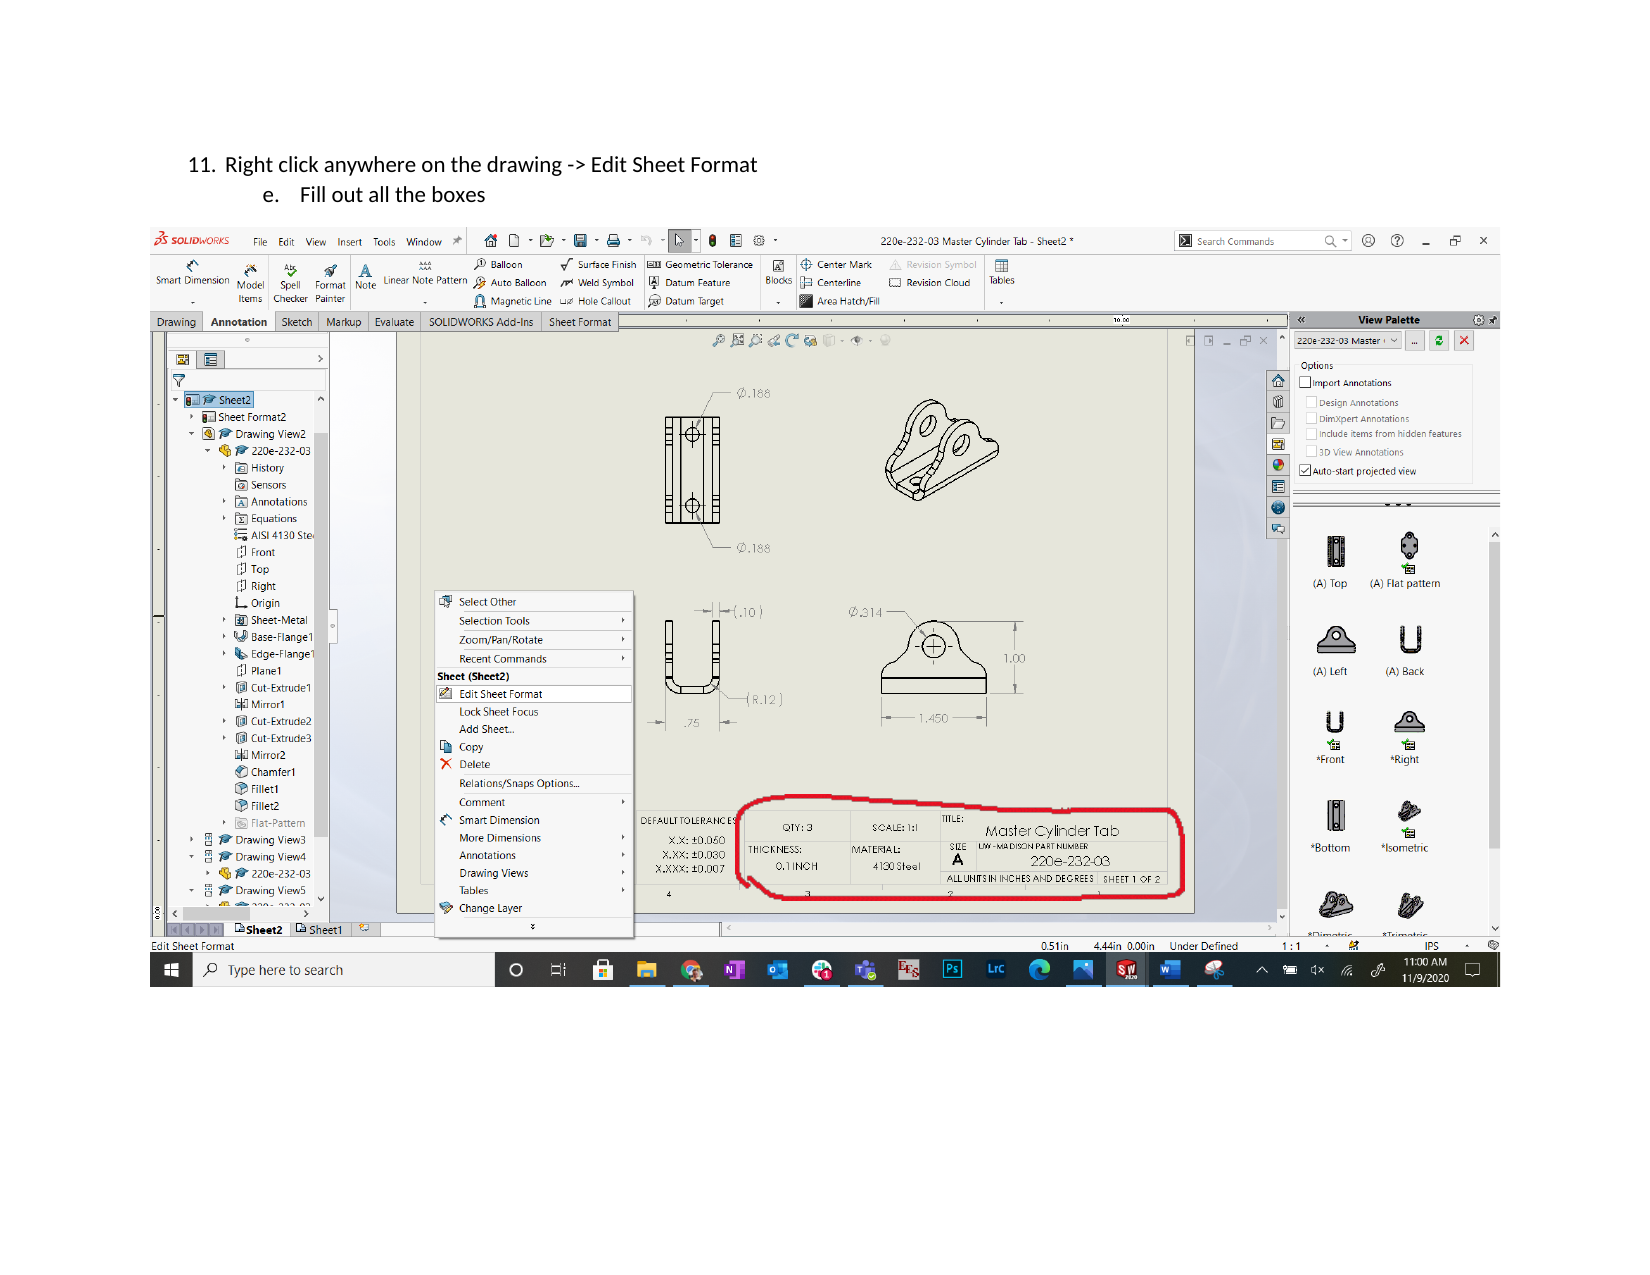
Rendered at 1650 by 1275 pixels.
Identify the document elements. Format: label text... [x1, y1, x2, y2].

list Right click anywhere on the drawing -> Edit Sheet Format [187, 150, 1500, 178]
picture [150, 227, 1500, 987]
list Fill out all the boxes [262, 180, 1500, 208]
